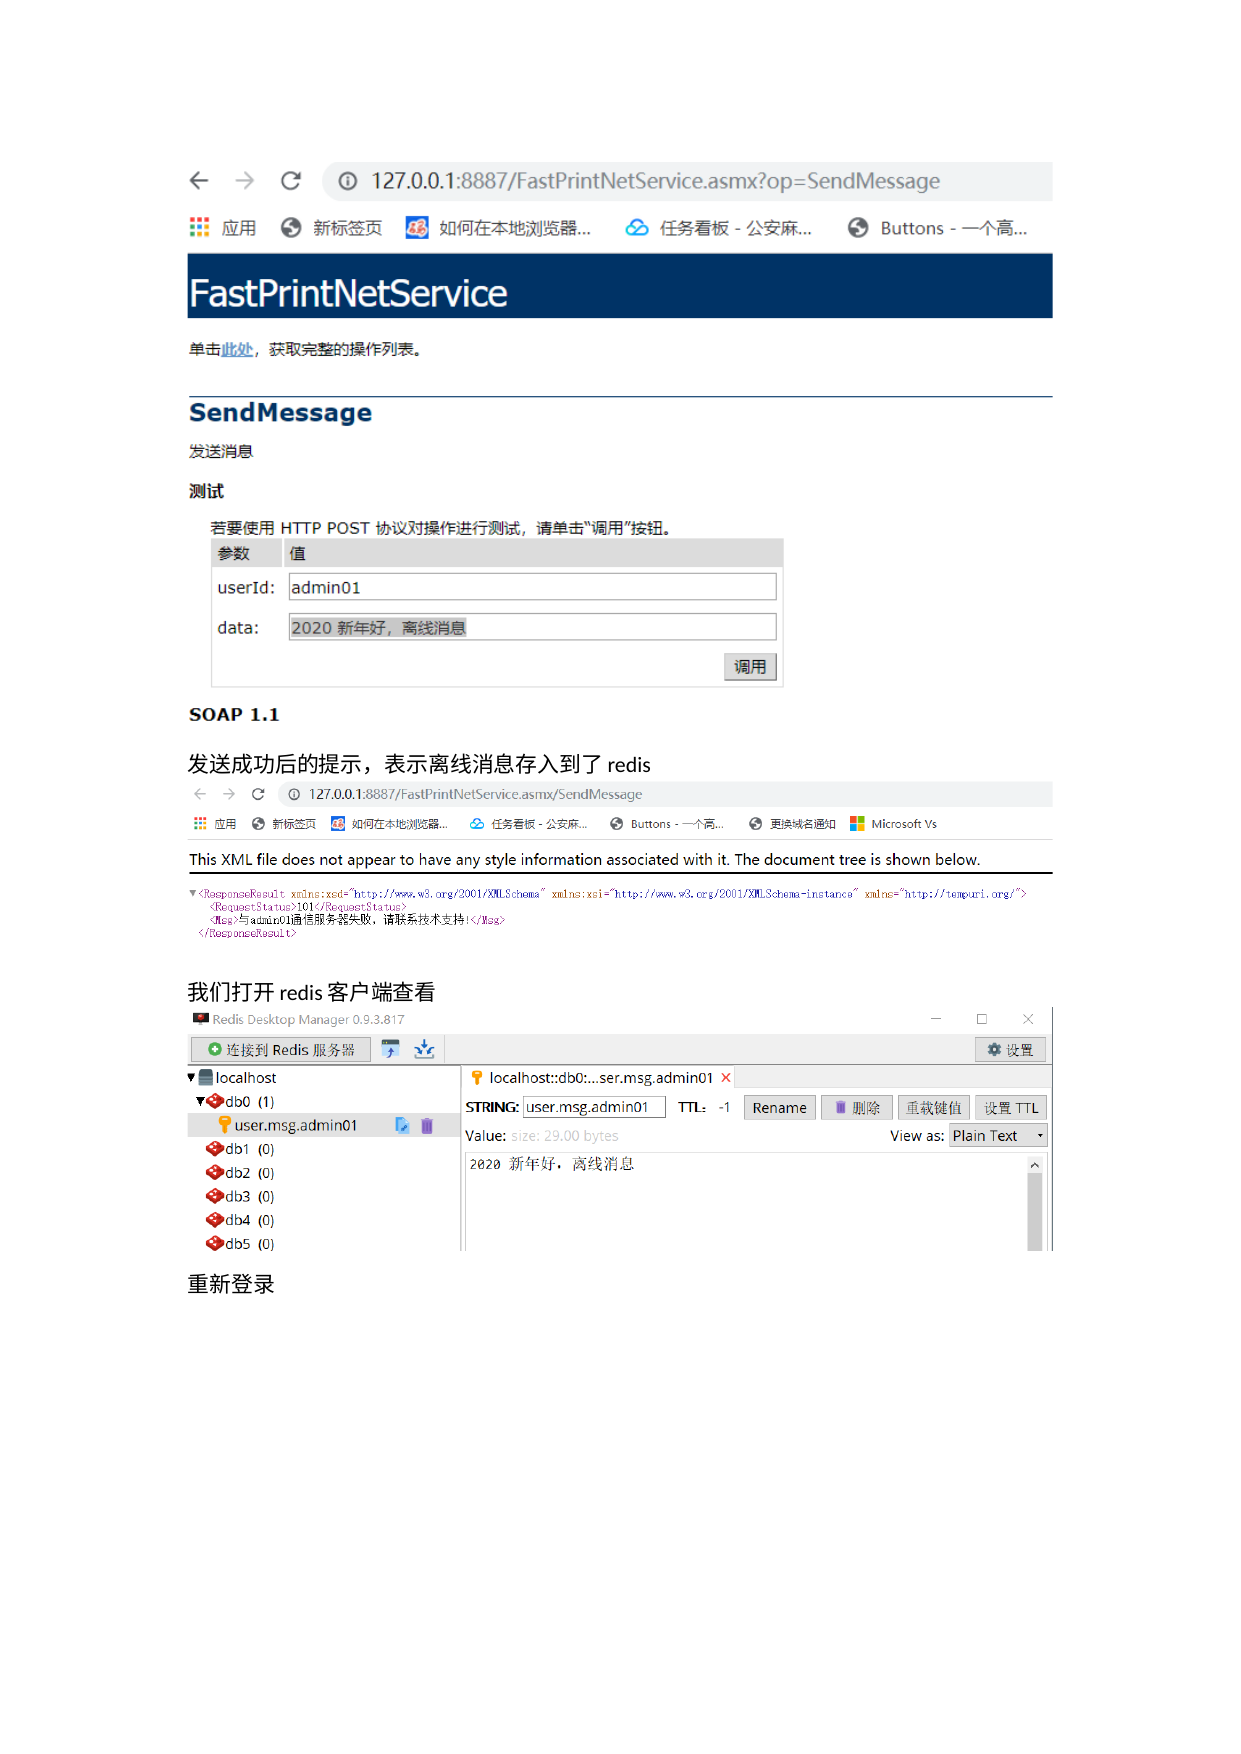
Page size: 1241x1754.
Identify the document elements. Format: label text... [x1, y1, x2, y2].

text 我们打开redis客户端查看 [187, 974, 1053, 1007]
text 重新登录 [187, 1267, 1053, 1299]
text 发送成功后的提示，表示离线消息存入到了redis [187, 747, 1053, 779]
picture [187, 779, 1053, 961]
picture [187, 162, 1053, 722]
picture [187, 1007, 1053, 1251]
